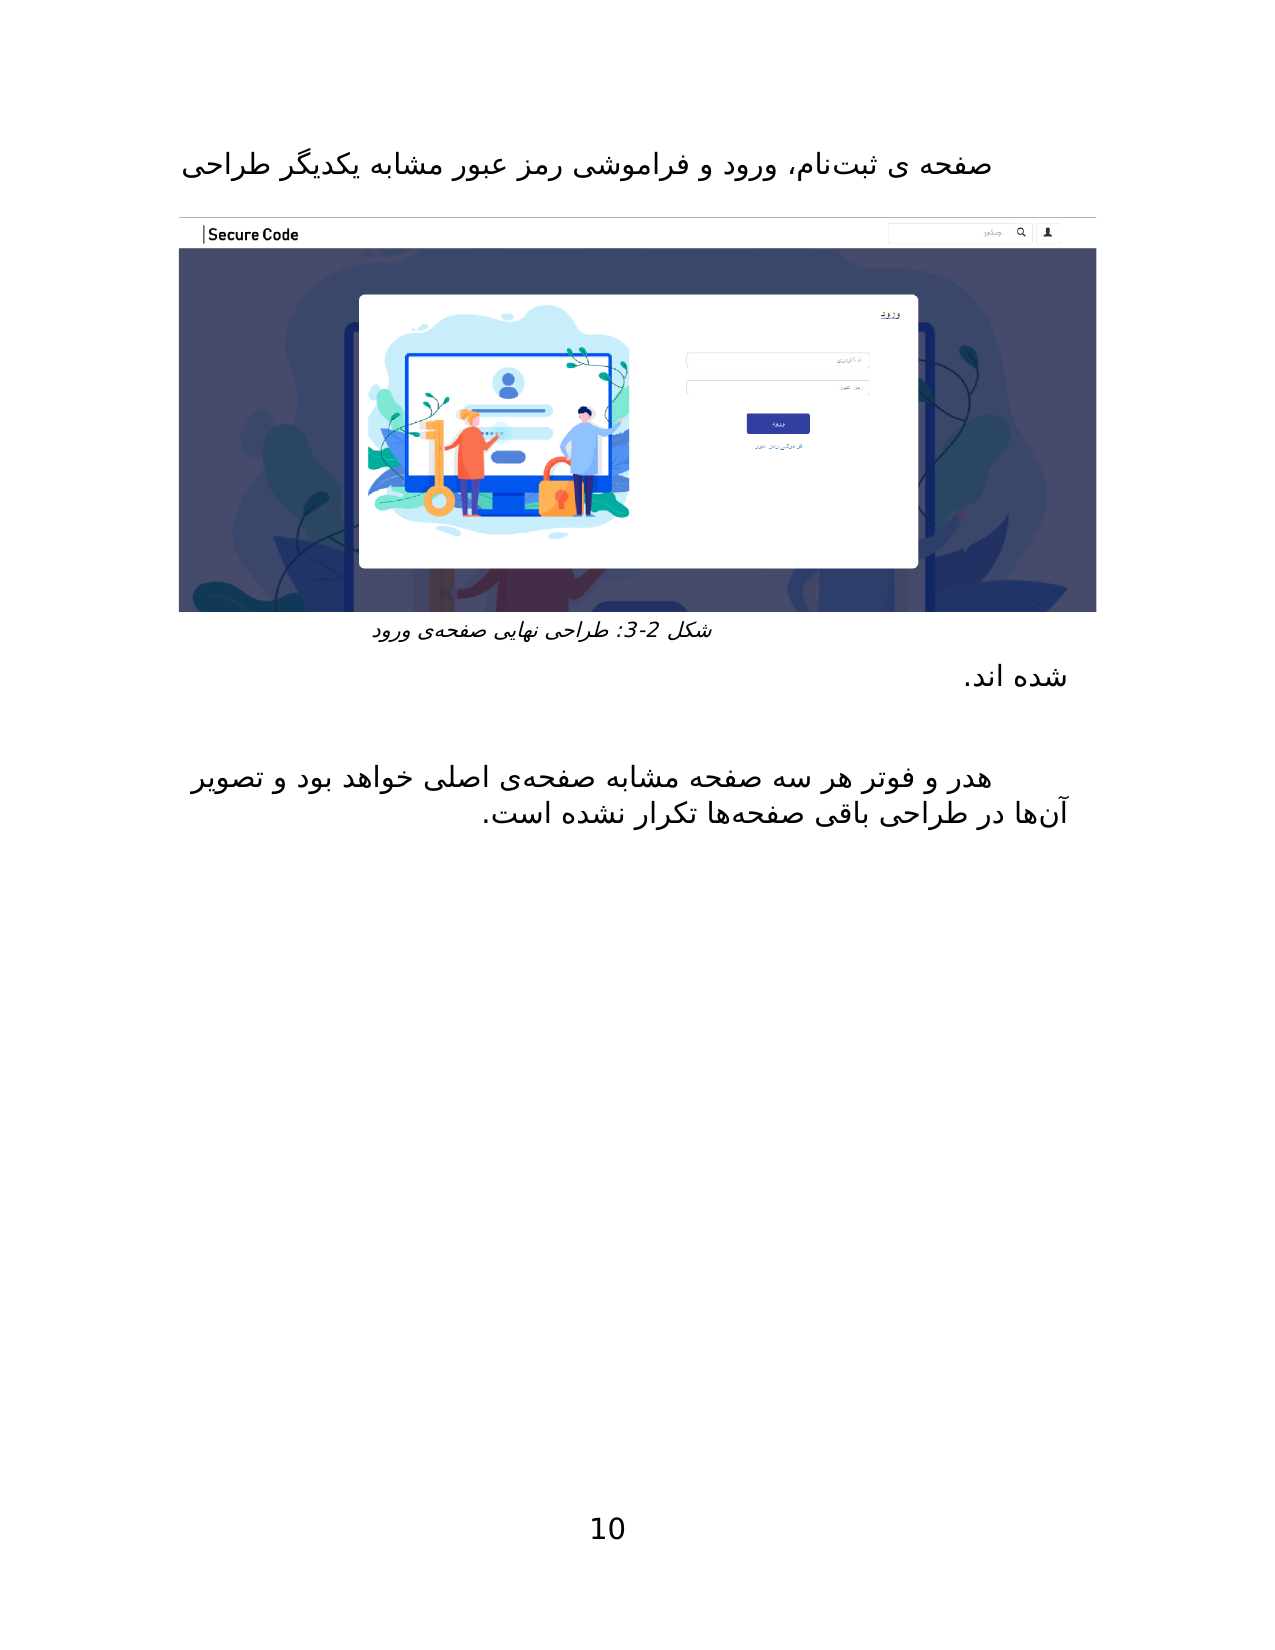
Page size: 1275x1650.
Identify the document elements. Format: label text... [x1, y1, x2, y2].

picture [177, 217, 1095, 611]
text هدر و فوتر هر سه صفحه مشابه صفحه‌ی اصلی خواهد بود و تصویر آن‌ها در طراحی باقی صفحه‌ها تکرار نشده است. [147, 760, 1068, 831]
